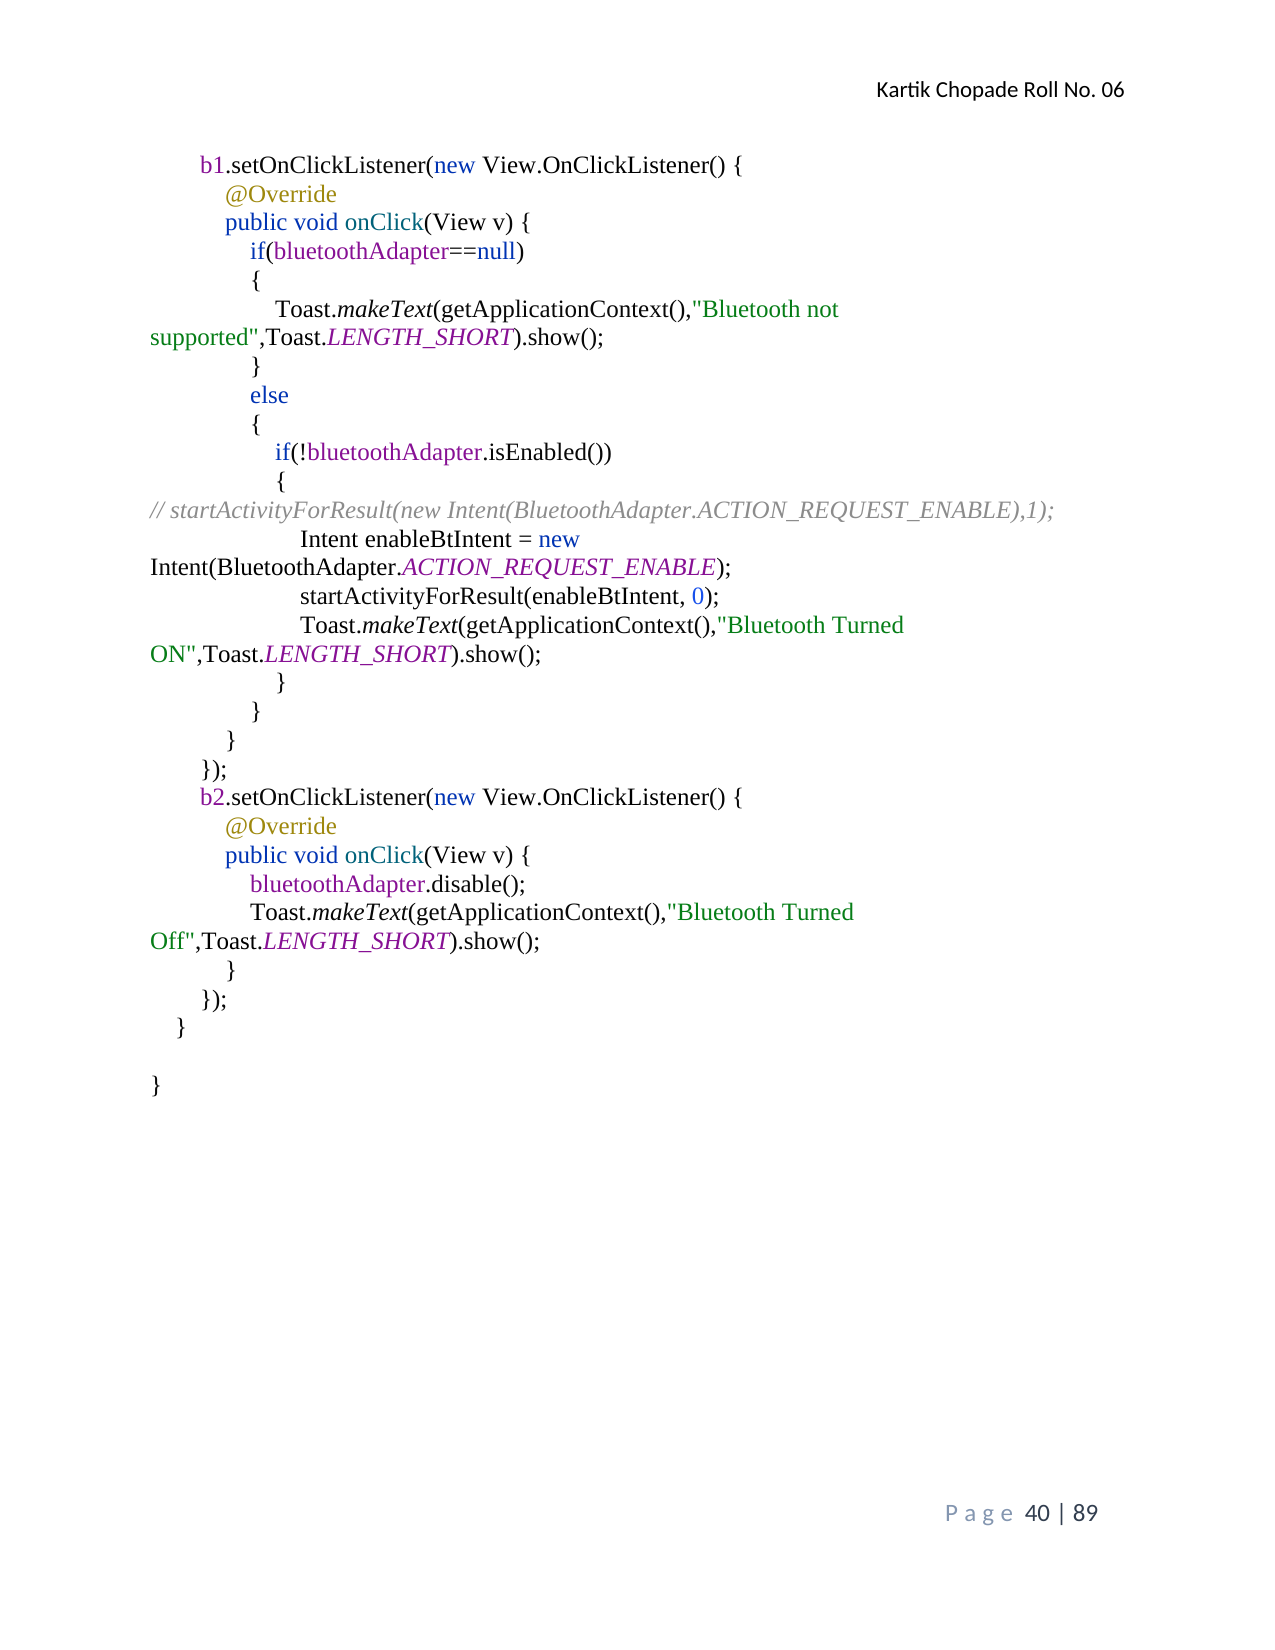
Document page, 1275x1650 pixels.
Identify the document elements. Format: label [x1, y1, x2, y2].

text [150, 150, 1125, 1099]
